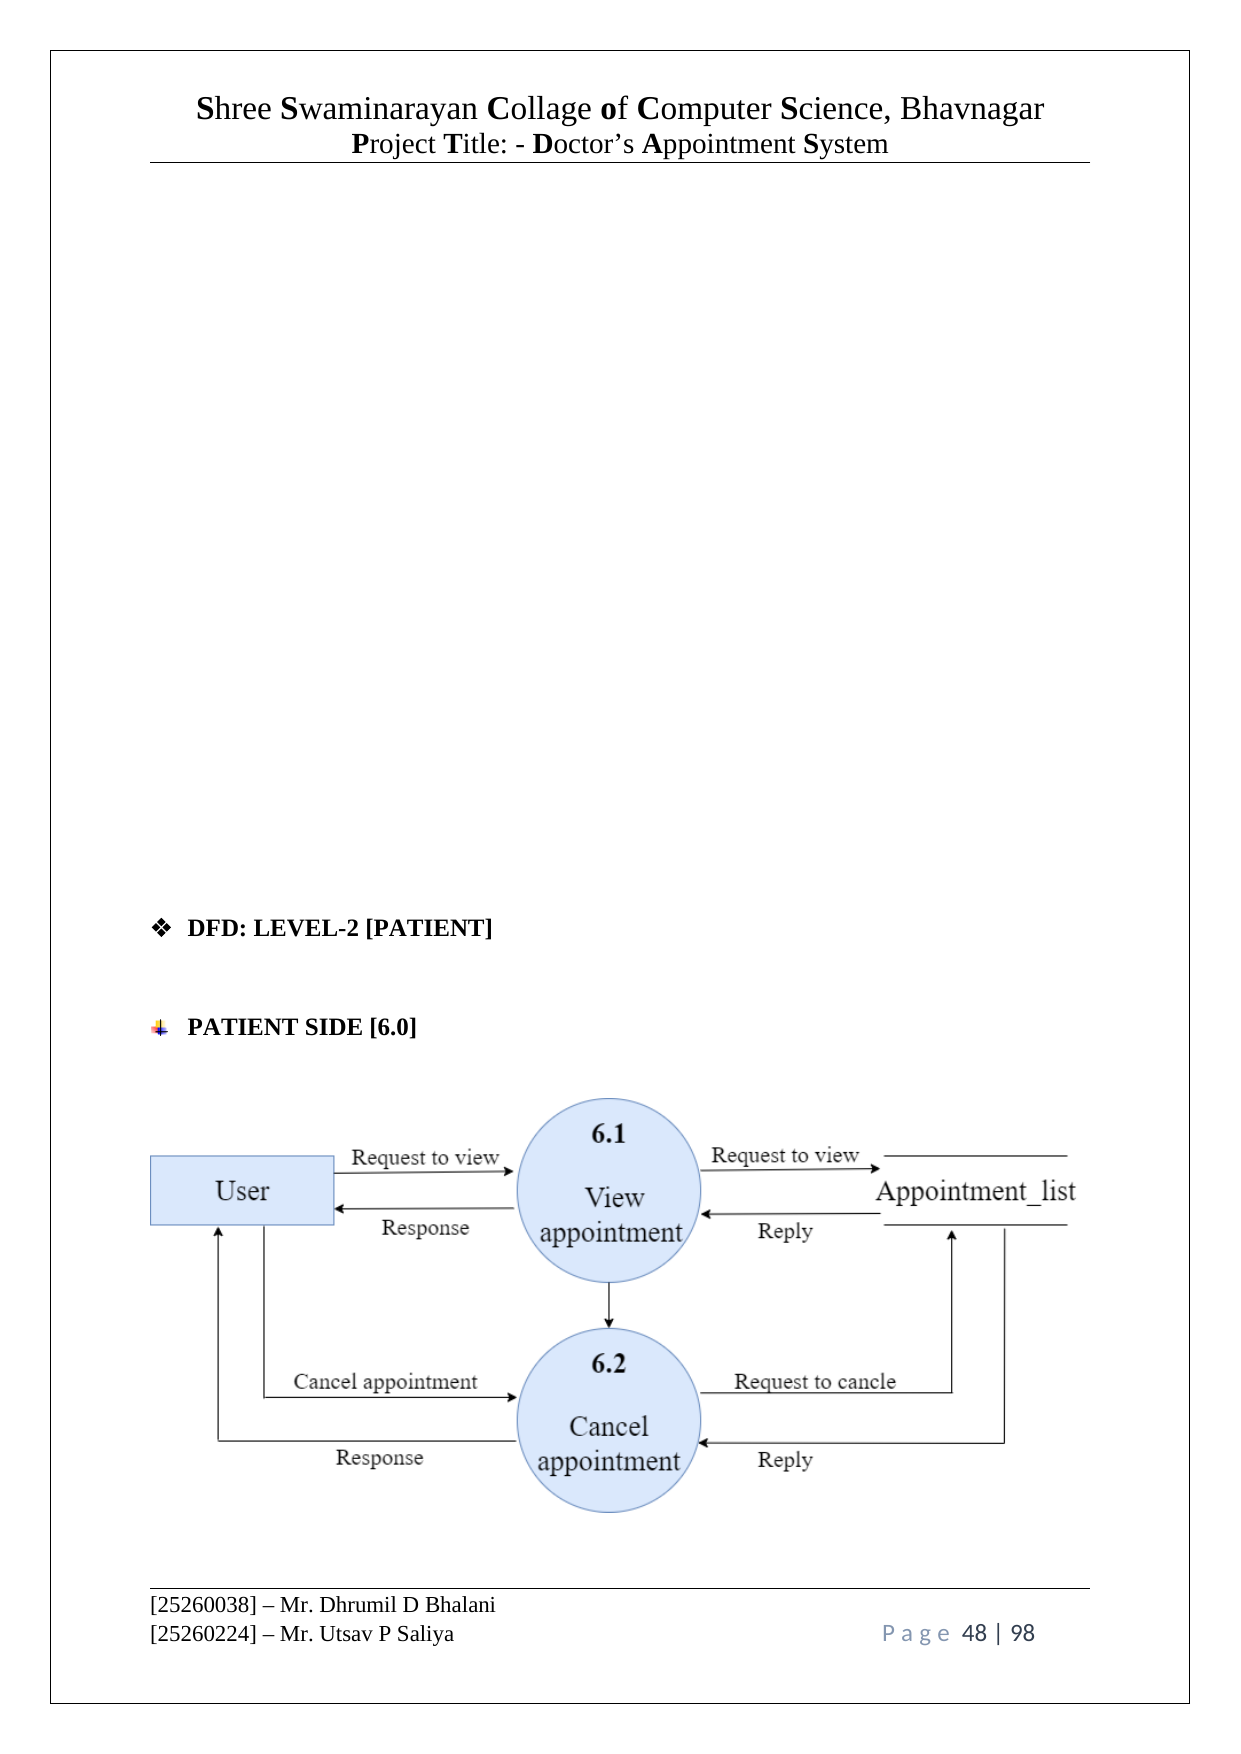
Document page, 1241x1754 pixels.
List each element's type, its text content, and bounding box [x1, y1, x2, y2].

list DFD: LEVEL-2 [PATIENT] [150, 913, 1090, 942]
picture [150, 1098, 1091, 1513]
picture [151, 1018, 168, 1036]
list PATIENT SIDE [6.0] [150, 1012, 1090, 1041]
